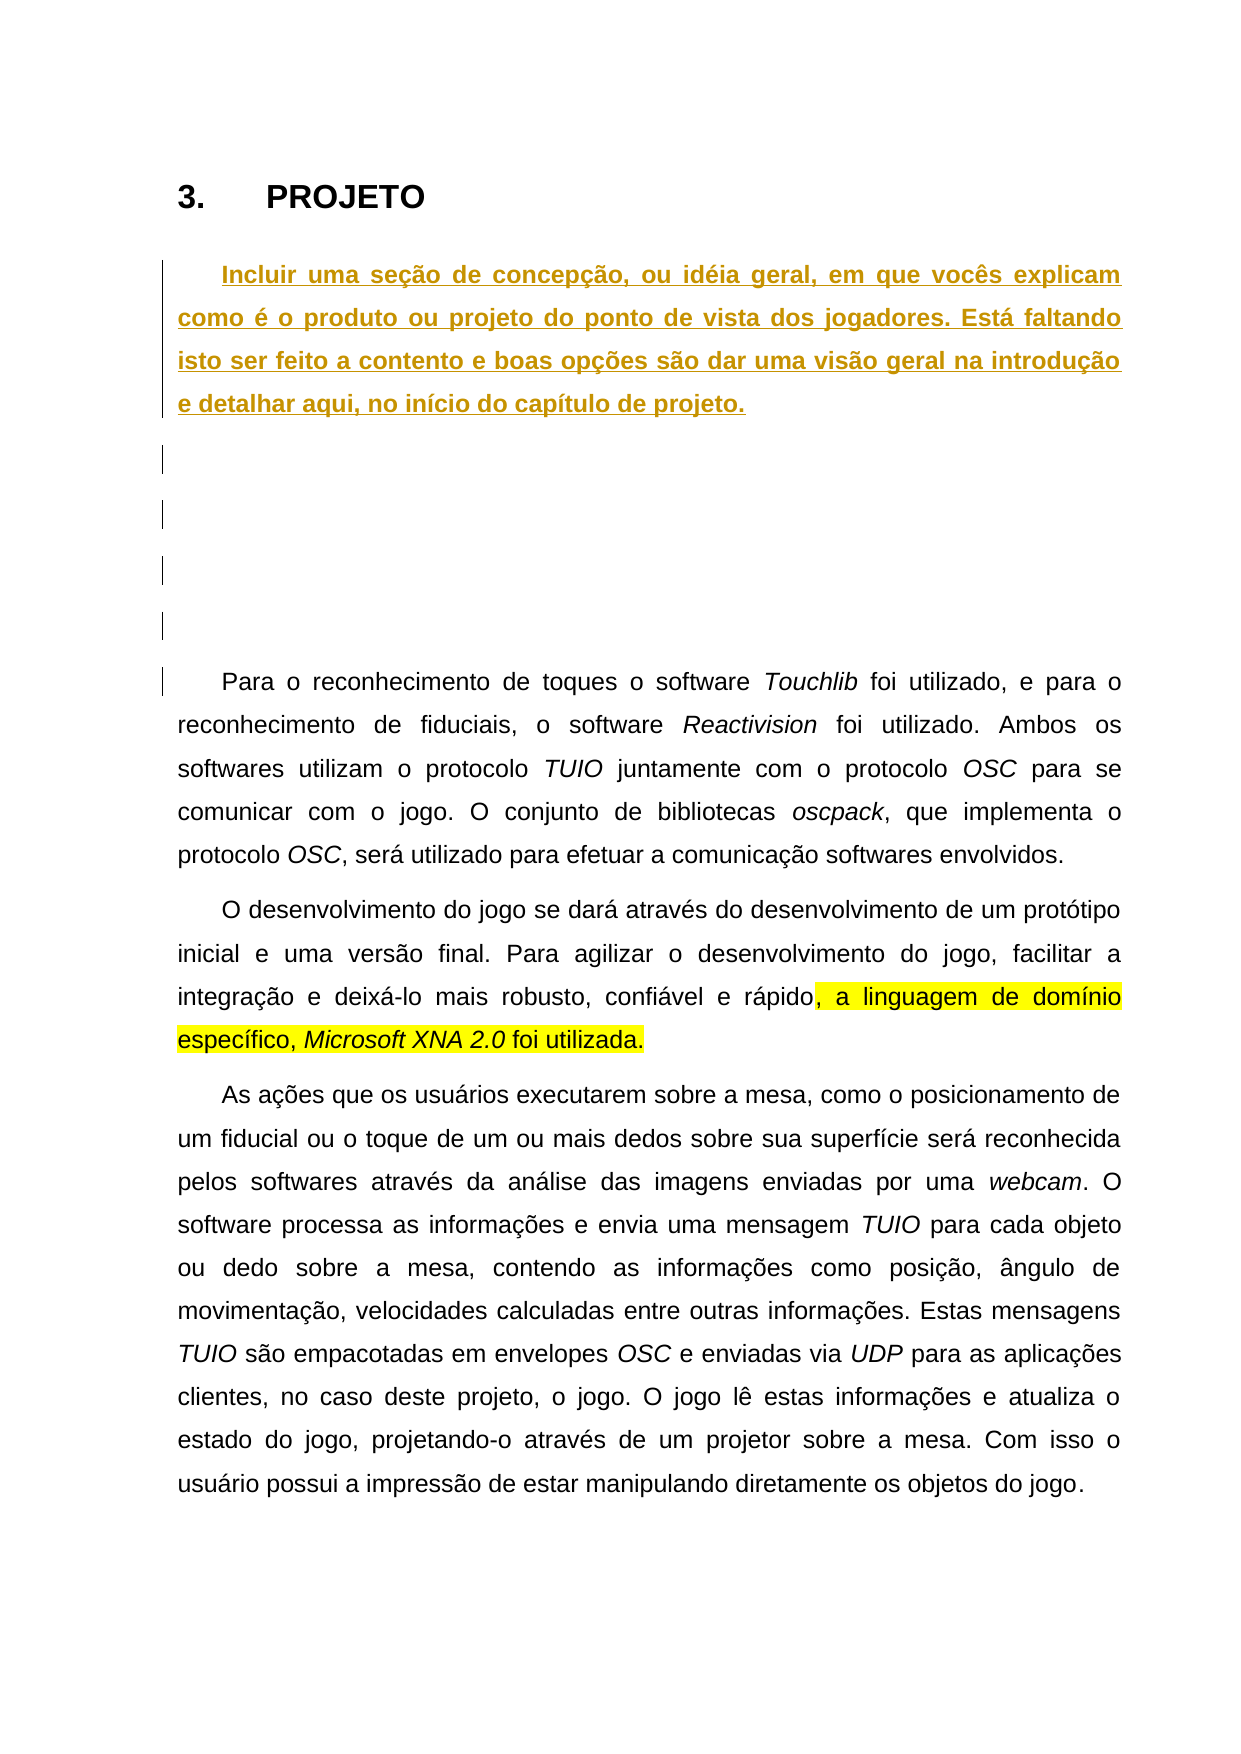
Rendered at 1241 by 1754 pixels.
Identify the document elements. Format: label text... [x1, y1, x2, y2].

text As ações que os usuários executarem sobre a mesa, como o posicionamento de um fiducial ou o toque de um ou mais dedos sobre sua superfície será reconhecida pelos softwares através da análise das imagens enviadas por uma webcam. O software processa as informações e envia uma mensagem TUIO para cada objeto ou dedo sobre a mesa, contendo as informações como posição, ângulo de movimentação, velocidades calculadas entre outras informações. Estas mensagens TUIO são empacotadas em envelopes OSC e enviadas via UDP para as aplicações clientes, no caso deste projeto, o jogo. O jogo lê estas informações e atualiza o estado do jogo, projetando-o através de um projetor sobre a mesa. Com isso o usuário possui a impressão de estar manipulando diretamente os objetos do jogo. [177, 1080, 1122, 1497]
text O desenvolvimento do jogo se dará através do desenvolvimento de um protótipo inicial e uma versão final. Para agilizar o desenvolvimento do jogo, facilitar a integração e deixá-lo mais robusto, confiável e rápido, a linguagem de domínio específico, Microsoft XNA 2.0 foi utilizada. [177, 895, 1122, 1053]
subtitle Projeto [177, 177, 1122, 216]
text Para o reconhecimento de toques o software Touchlib foi utilizado, e para o reconhecimento de fiduciais, o software Reactivision foi utilizado. Ambos os softwares utilizam o protocolo TUIO juntamente com o protocolo OSC para se comunicar com o jogo. O conjunto de bibliotecas oscpack, que implementa o protocolo OSC, será utilizado para efetuar a comunicação softwares envolvidos. [177, 667, 1122, 868]
